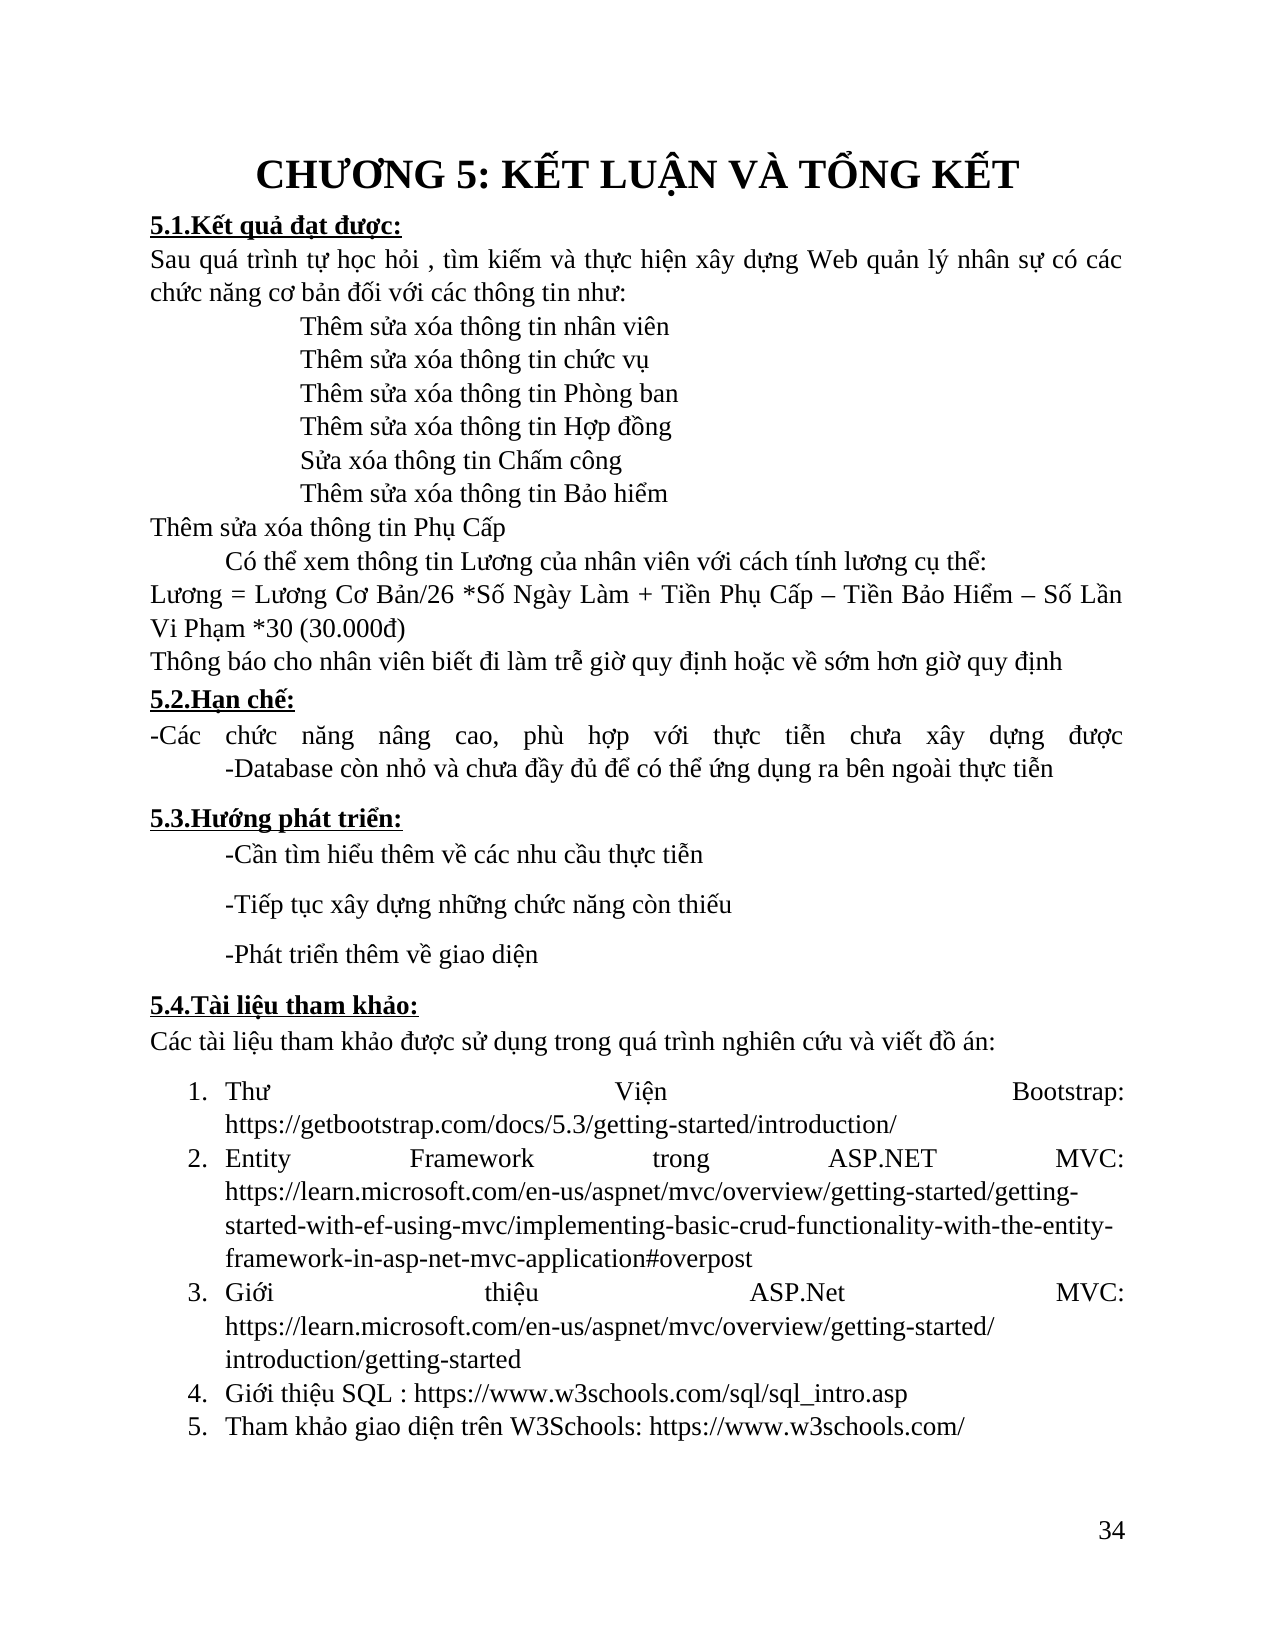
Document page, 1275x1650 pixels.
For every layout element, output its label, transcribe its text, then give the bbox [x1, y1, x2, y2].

list Giới thiệu SQL : https://www.w3schools.com/sql/sql_intro.asp [187, 1377, 1125, 1408]
text Thêm sửa xóa thông tin Phụ Cấp [150, 511, 1125, 542]
text Thêm sửa xóa thông tin Bảo hiểm [150, 478, 1125, 509]
text Lương = Lương Cơ Bản/26 *Số Ngày Làm + Tiền Phụ Cấp – Tiền Bảo Hiểm – Số Lần Vi Phạm *30 (30.000đ) [150, 578, 1125, 643]
text Thêm sửa xóa thông tin Phòng ban [150, 377, 1125, 408]
text -Phát triển thêm về giao diện [150, 939, 1125, 970]
text Thêm sửa xóa thông tin chức vụ [150, 343, 1125, 374]
text Thông báo cho nhân viên biết đi làm trễ giờ quy định hoặc về sớm hơn giờ quy định [150, 645, 1125, 676]
text 5.1.Kết quả đạt được: [150, 209, 1125, 240]
text Sau quá trình tự học hỏi , tìm kiếm và thực hiện xây dựng Web quản lý nhân sự có các chức năng cơ bản đối với các thông tin như: [150, 243, 1125, 307]
text -Các chức năng nâng cao, phù hợp với thực tiễn chưa xây dựng được -Database còn nhỏ và chưa đầy đủ để có thể ứng dụng ra bên ngoài thực tiễn [150, 719, 1125, 783]
text 5.4.Tài liệu tham khảo: [150, 989, 1125, 1020]
text 5.2.Hạn chế: [150, 683, 1125, 714]
text CHƯƠNG 5: KẾT LUẬN VÀ TỔNG KẾT [150, 150, 1125, 198]
text Thêm sửa xóa thông tin nhân viên [150, 310, 1125, 341]
text Có thể xem thông tin Lương của nhân viên với cách tính lương cụ thể: [150, 545, 1125, 576]
list Thư Viện Bootstrap: https://getbootstrap.com/docs/5.3/getting-started/introduction/ [187, 1075, 1125, 1139]
list Tham khảo giao diện trên W3Schools: https://www.w3schools.com/ [187, 1410, 1125, 1441]
text -Cần tìm hiểu thêm về các nhu cầu thực tiễn [150, 838, 1125, 869]
text 5.3.Hướng phát triển: [150, 802, 1125, 834]
list Giới thiệu ASP.Net MVC: https://learn.microsoft.com/en-us/aspnet/mvc/overview/getting-started/introduction/getting-started [187, 1276, 1125, 1374]
list Entity Framework trong ASP.NET MVC: https://learn.microsoft.com/en-us/aspnet/mvc/overview/getting-started/getting-started-with-ef-using-mvc/implementing-basic-crud-functionality-with-the-entity-framework-in-asp-net-mvc-application#overpost [187, 1142, 1125, 1274]
text Thêm sửa xóa thông tin Hợp đồng [150, 411, 1125, 442]
text Các tài liệu tham khảo được sử dụng trong quá trình nghiên cứu và viết đồ án: [150, 1024, 1125, 1056]
text Sửa xóa thông tin Chấm công [150, 444, 1125, 475]
text -Tiếp tục xây dựng những chức năng còn thiếu [150, 888, 1125, 919]
